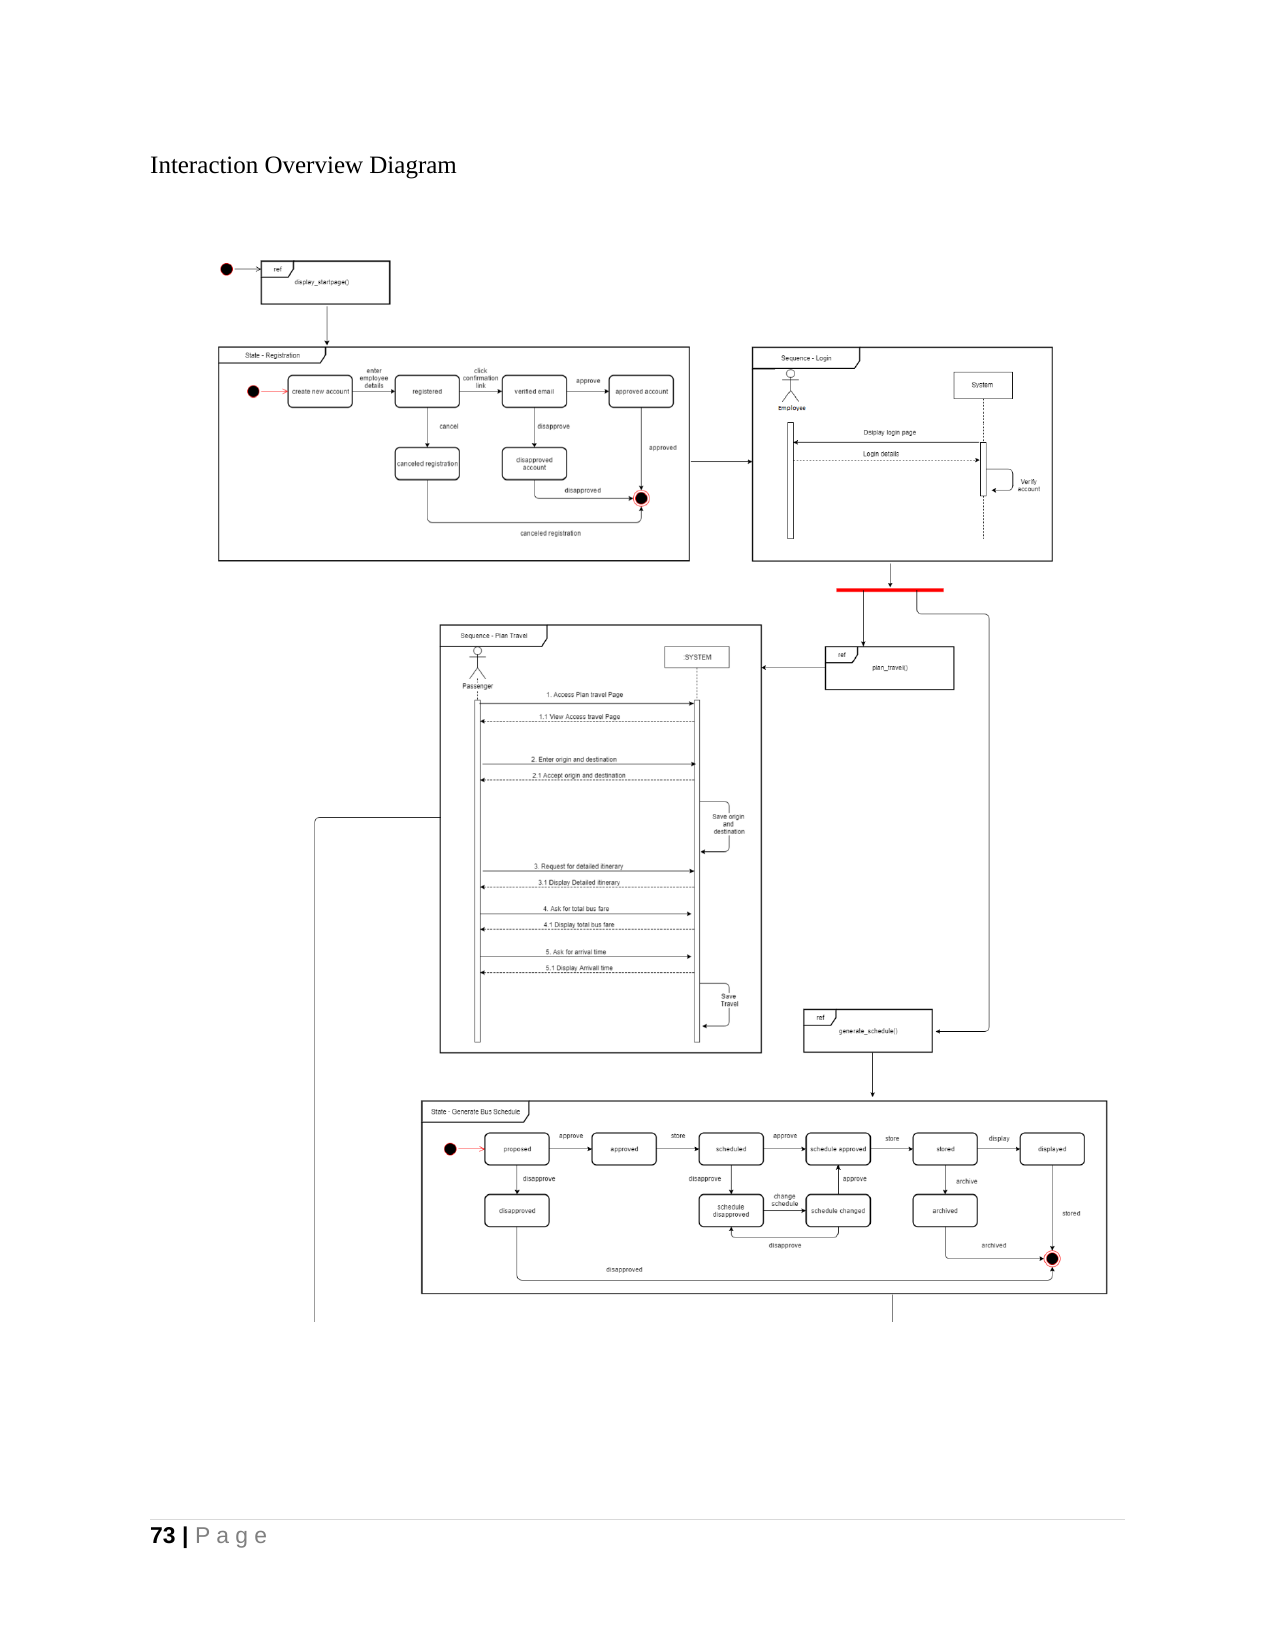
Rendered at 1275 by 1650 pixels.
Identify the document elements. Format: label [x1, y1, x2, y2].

picture [150, 260, 1125, 1322]
